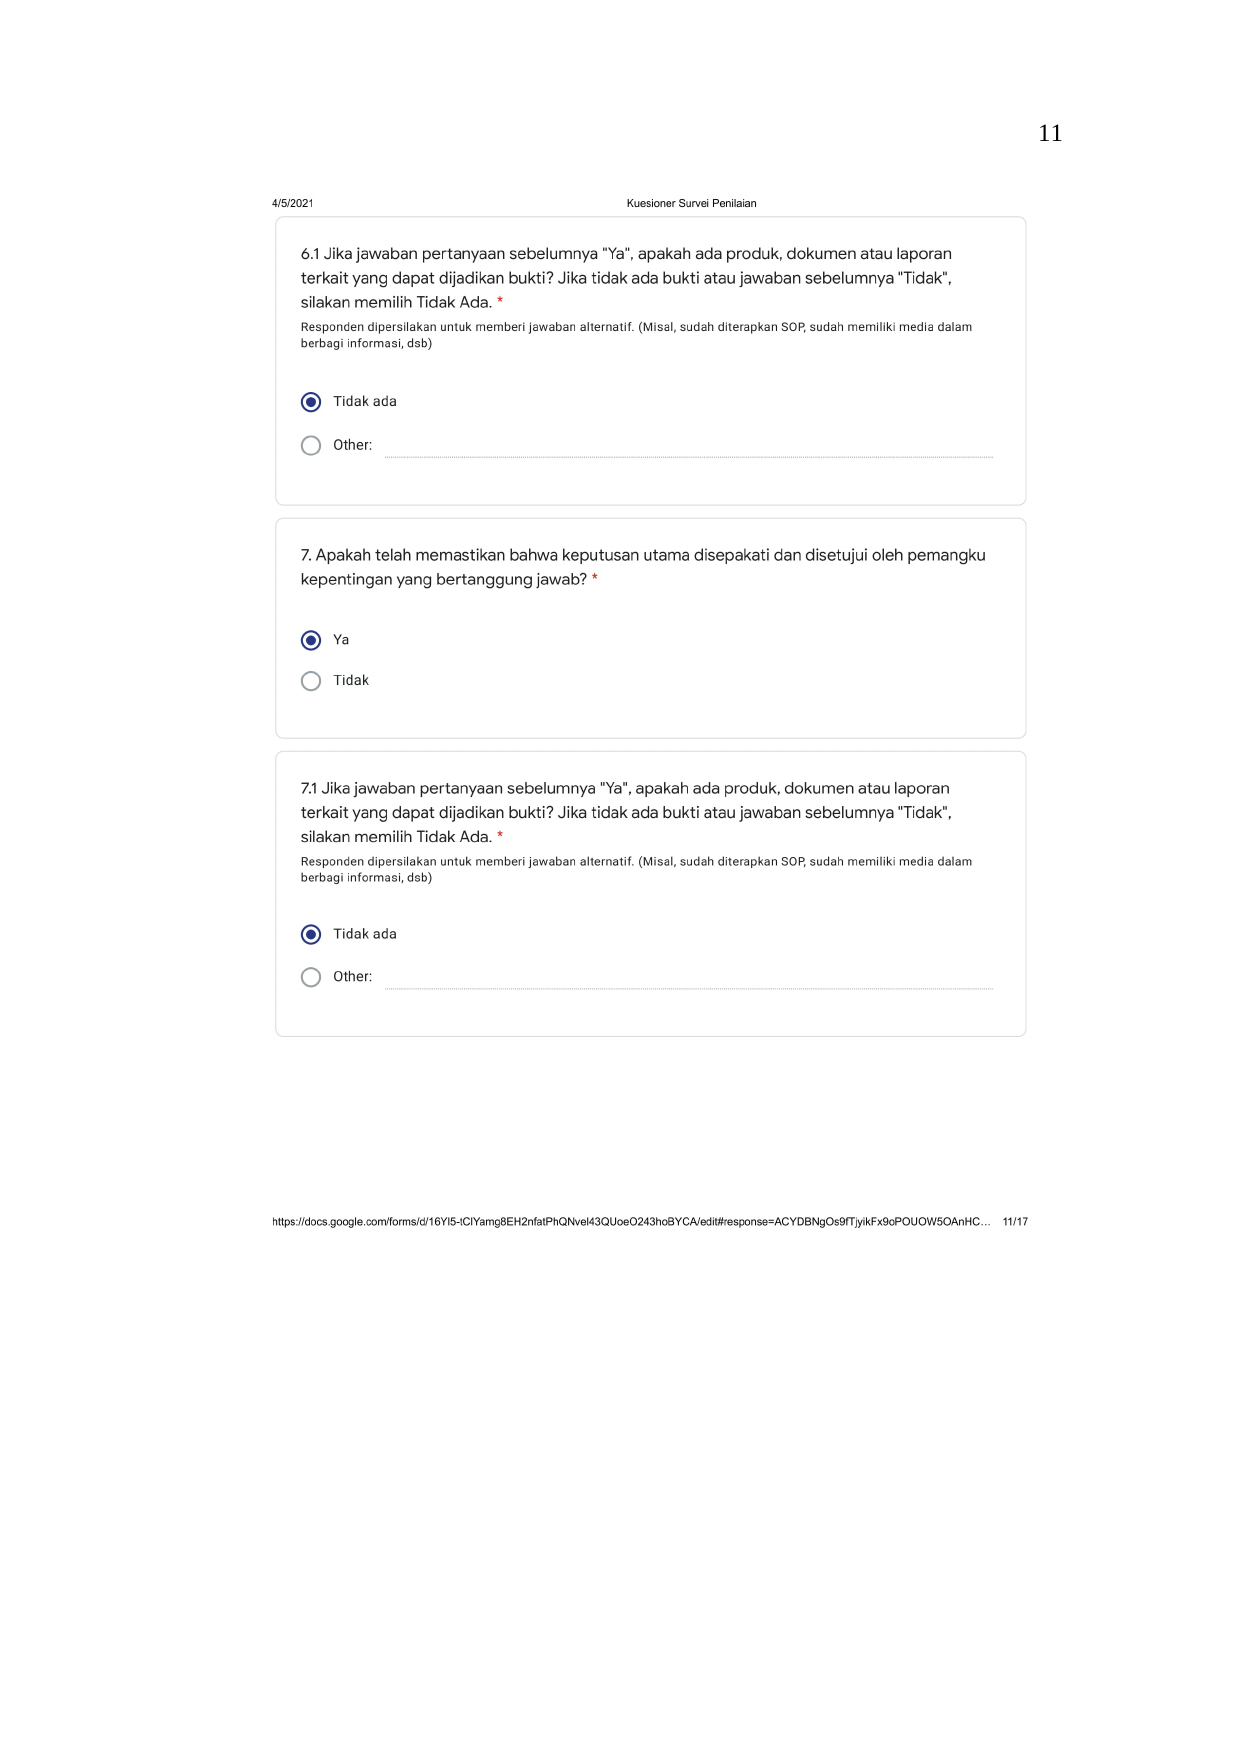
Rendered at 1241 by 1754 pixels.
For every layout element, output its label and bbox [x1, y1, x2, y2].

picture [236, 177, 1064, 1248]
